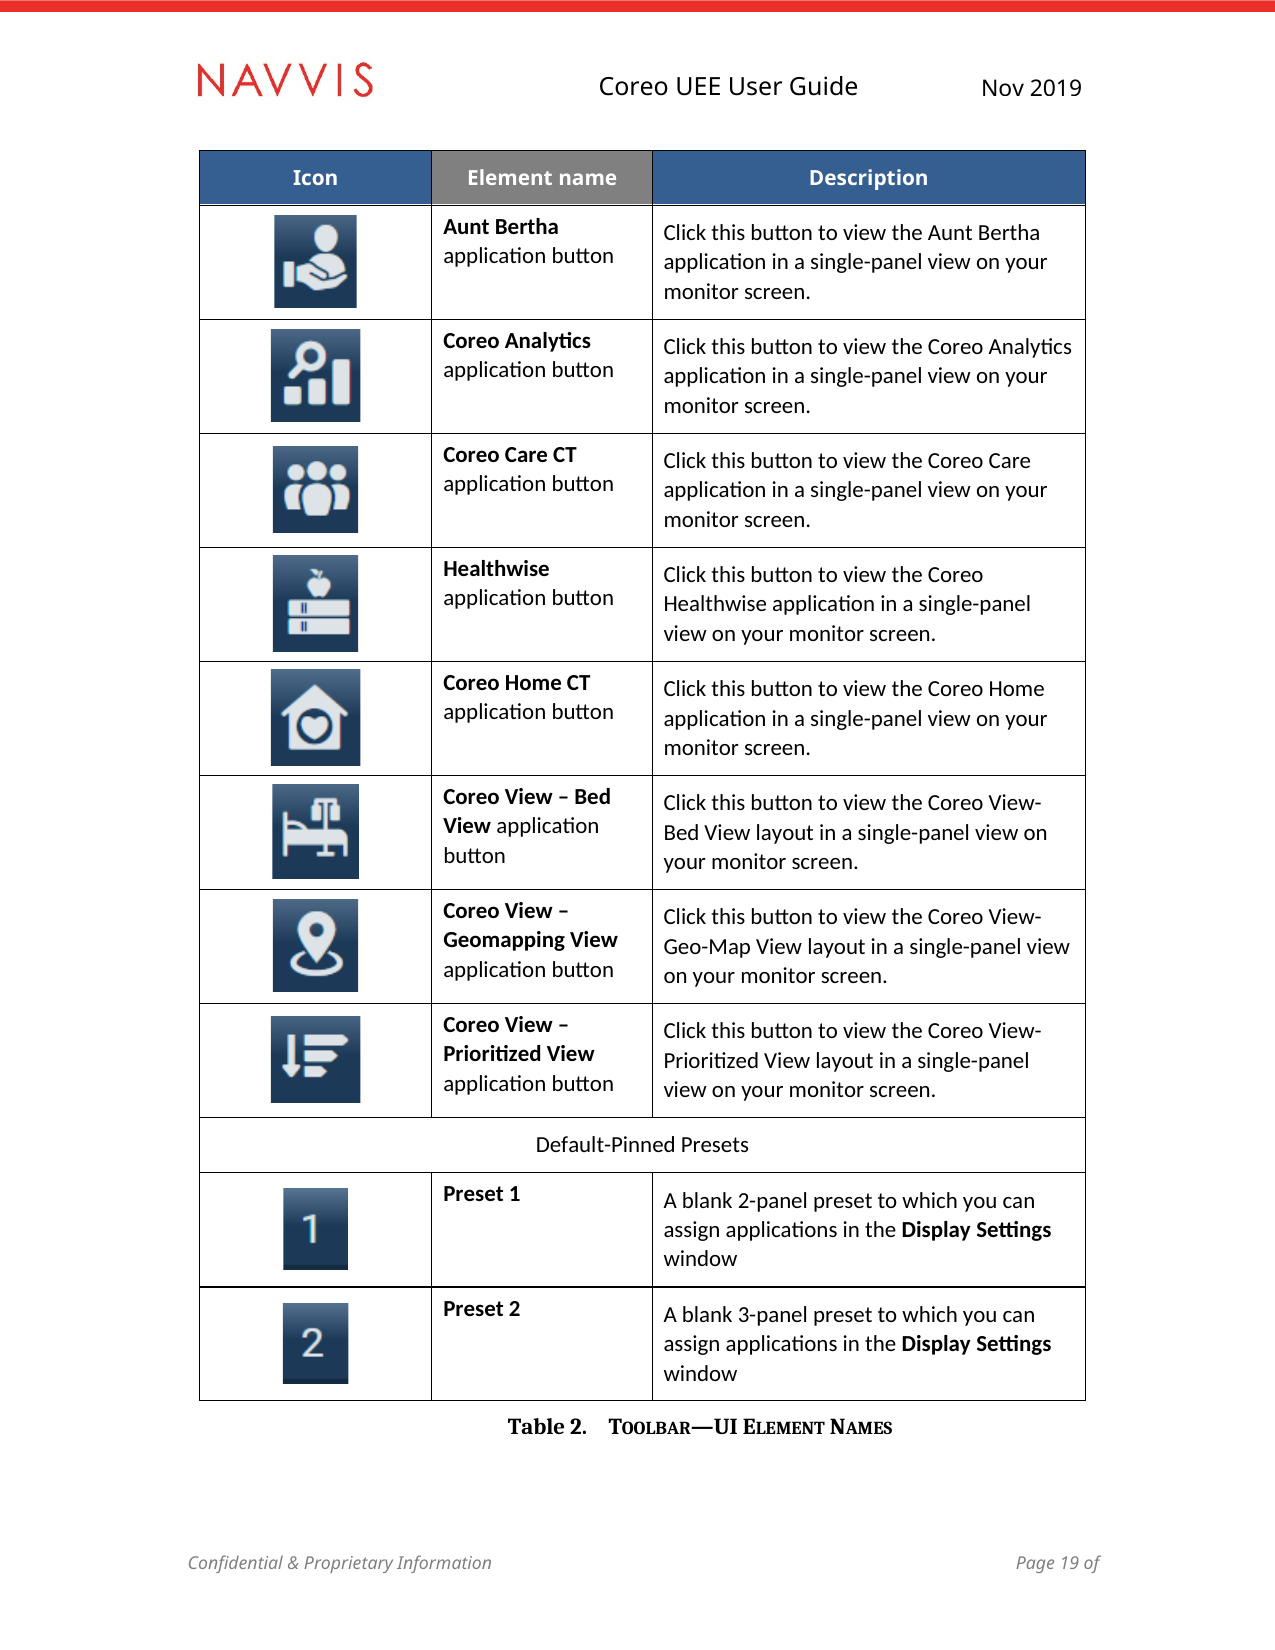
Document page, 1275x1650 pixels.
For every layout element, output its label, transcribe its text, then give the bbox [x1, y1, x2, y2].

table_cell Click this button to view the Coreo Healthwise application in a single-panel view on your monitor screen. [653, 548, 1085, 661]
table_cell [200, 662, 431, 775]
table_cell Click this button to view the Aunt Bertha application in a single-panel view on your monitor screen. [653, 206, 1085, 318]
picture [187, 55, 383, 104]
table_header Element name [432, 151, 652, 204]
table_cell Preset 1 [432, 1173, 652, 1286]
table_cell [200, 434, 431, 547]
table_cell [200, 1173, 431, 1286]
table_cell [200, 1288, 431, 1400]
picture [272, 899, 359, 992]
table_cell Preset 2 [432, 1288, 652, 1400]
table_cell Click this button to view the Coreo Care application in a single-panel view on your monitor screen. [653, 434, 1085, 547]
table_cell Coreo View – Bed View application button [432, 776, 652, 889]
table_cell Click this button to view the Coreo View-Prioritized View layout in a single-panel view on your monitor screen. [653, 1004, 1085, 1117]
table_cell [200, 1004, 431, 1117]
picture [270, 1016, 361, 1103]
table_cell Coreo View – Geomapping View application button [432, 890, 652, 1003]
table_cell Aunt Bertha application button [432, 206, 652, 318]
table_cell Click this button to view the Coreo View-Geo-Map View layout in a single-panel view on your monitor screen. [653, 890, 1085, 1003]
table_cell Coreo Home CT application button [432, 662, 652, 775]
picture [270, 669, 361, 766]
picture [272, 784, 359, 879]
picture [283, 1188, 348, 1270]
table_cell [200, 548, 431, 661]
table_header Description [653, 151, 1085, 204]
table_cell Click this button to view the Coreo Analytics application in a single-panel view on your monitor screen. [653, 320, 1085, 433]
table_header Icon [200, 151, 431, 204]
table_cell Default-Pinned Presets [200, 1118, 1085, 1172]
table_cell [200, 320, 431, 433]
picture [272, 555, 359, 652]
table_cell Coreo Analytics application button [432, 320, 652, 433]
table_cell Coreo View – Prioritized View application button [432, 1004, 652, 1117]
picture [282, 1303, 349, 1384]
table_cell Healthwise application button [432, 548, 652, 661]
table_cell [200, 776, 431, 889]
table_cell Coreo Care CT application button [432, 434, 652, 547]
picture [272, 446, 359, 533]
text Toolbar—UI Element Names [312, 1414, 1087, 1440]
table_cell [200, 890, 431, 1003]
picture [274, 215, 357, 308]
table_cell [200, 206, 431, 318]
table_cell Click this button to view the Coreo View-Bed View layout in a single-panel view on your monitor screen. [653, 776, 1085, 889]
picture [270, 329, 361, 422]
table_cell A blank 2-panel preset to which you can assign applications in the Display Settings window [653, 1173, 1085, 1286]
table_cell Click this button to view the Coreo Home application in a single-panel view on your monitor screen. [653, 662, 1085, 775]
table_cell A blank 3-panel preset to which you can assign applications in the Display Settings window [653, 1288, 1085, 1400]
